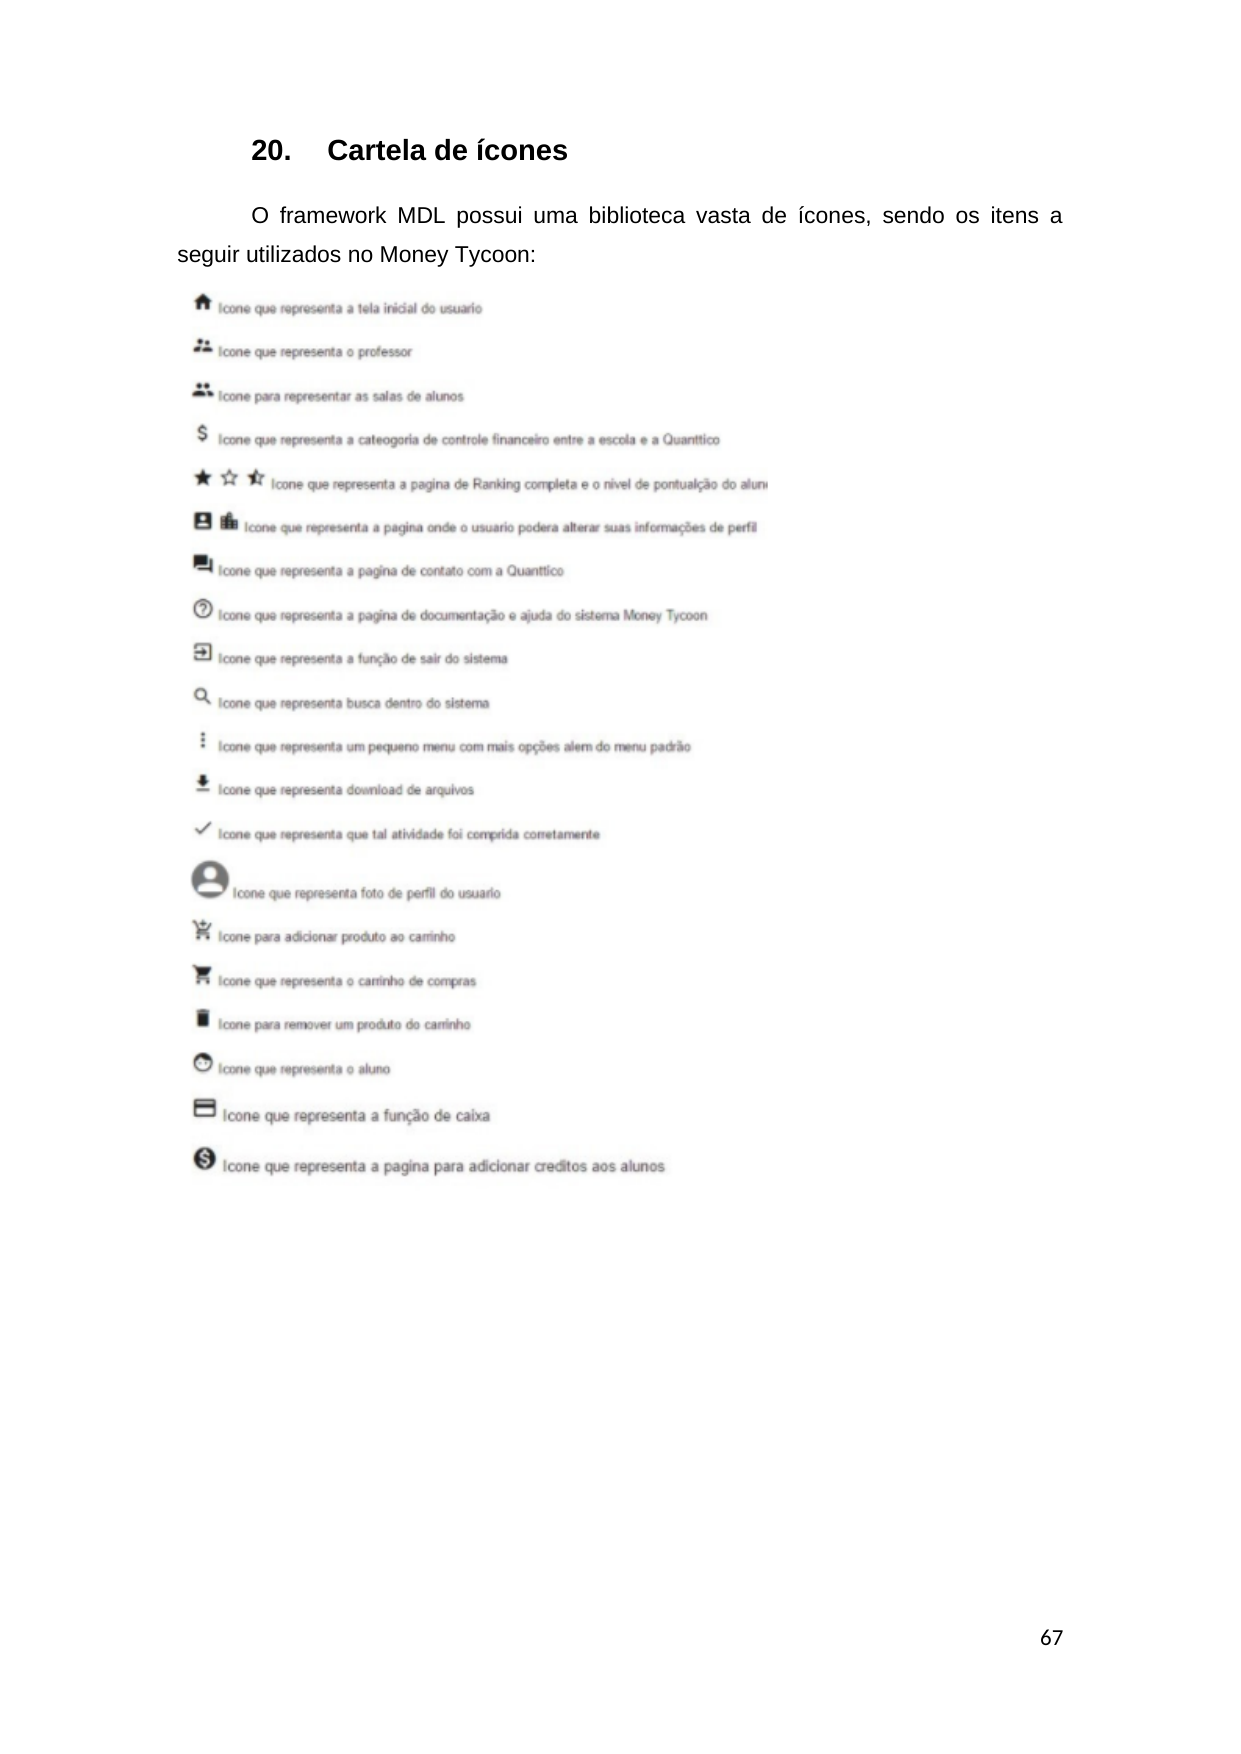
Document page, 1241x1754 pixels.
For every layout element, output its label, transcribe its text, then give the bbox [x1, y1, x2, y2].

text Cartela de ícones [177, 133, 1063, 166]
text O framework MDL possui uma biblioteca vasta de ícones, sendo os itens a seguir utilizados no Money Tycoon: [177, 202, 1063, 268]
picture [177, 281, 768, 1214]
